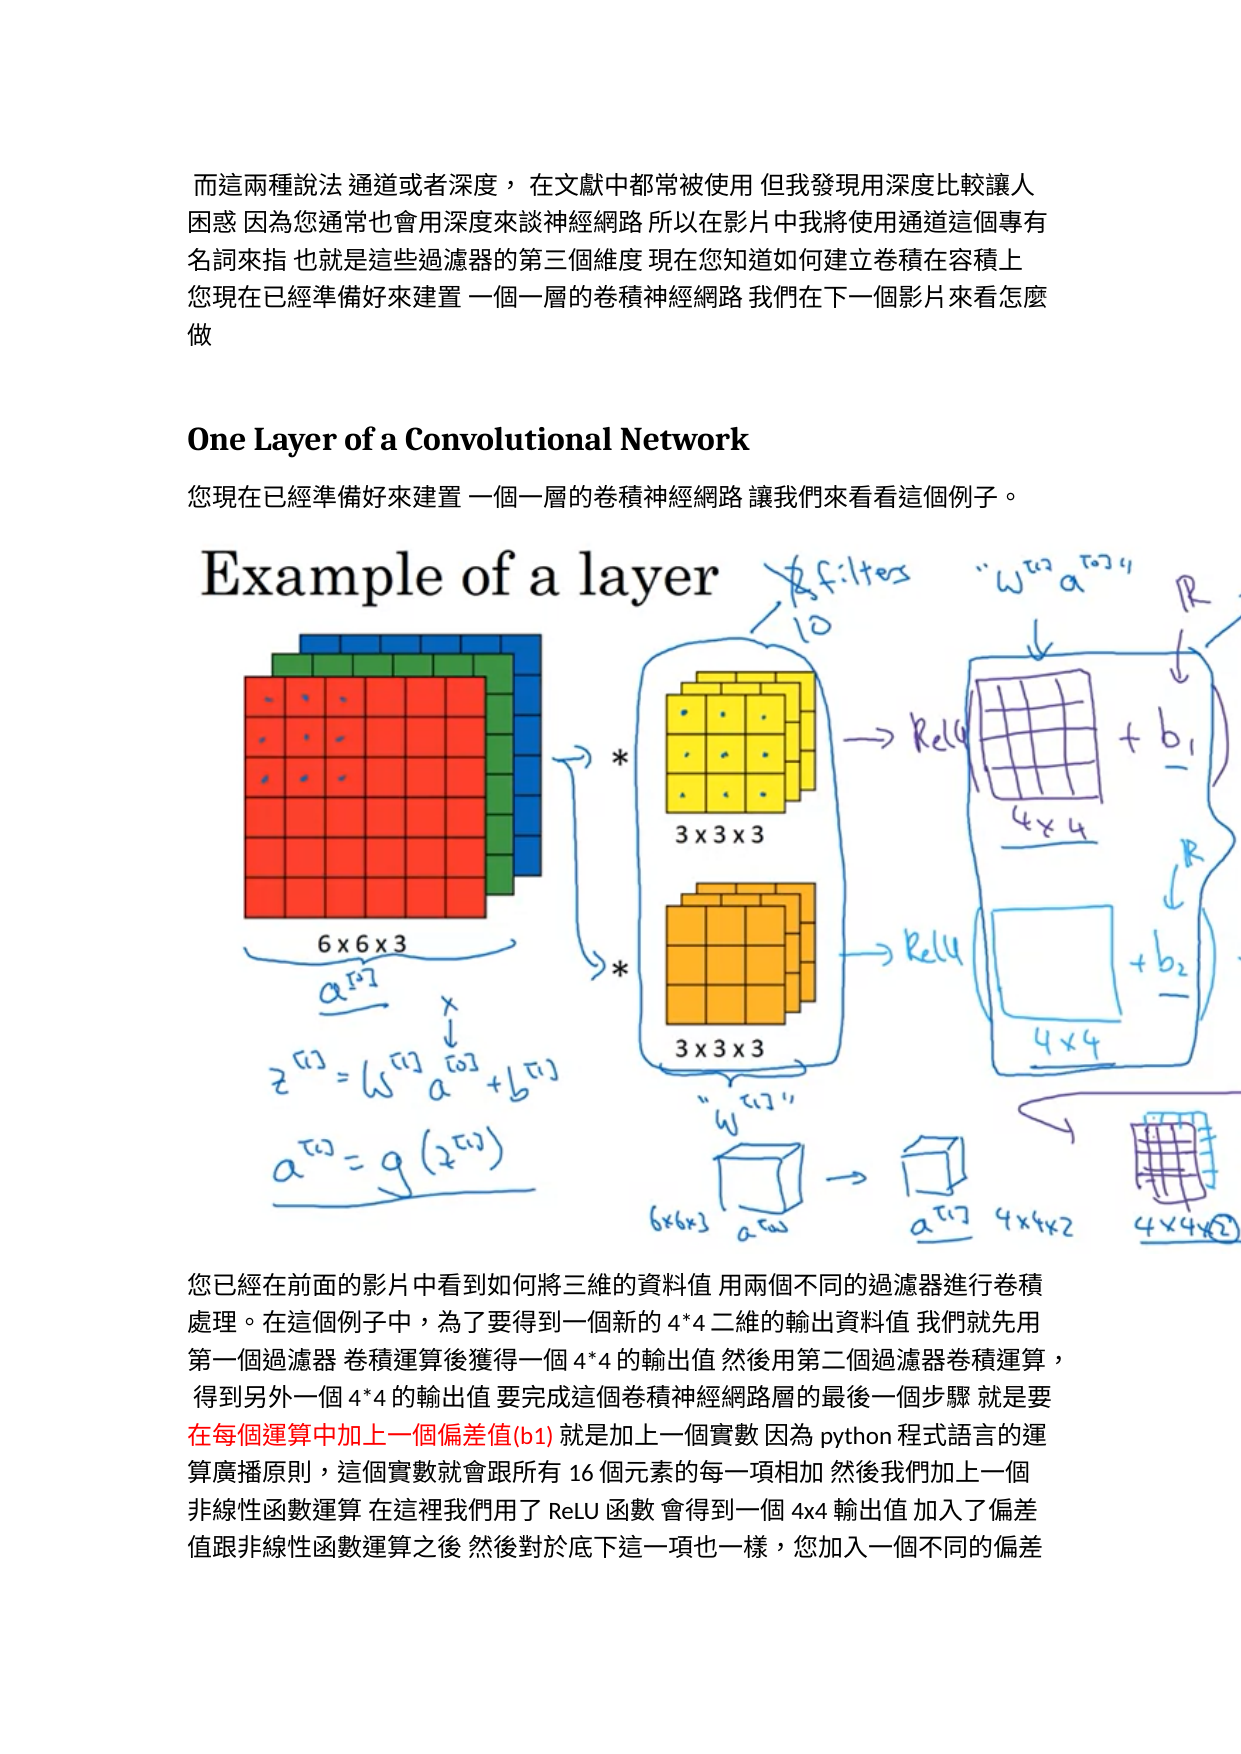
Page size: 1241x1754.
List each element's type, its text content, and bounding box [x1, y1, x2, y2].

subtitle One Layer of a Convolutional Network [187, 402, 1053, 477]
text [187, 164, 1053, 352]
picture [187, 525, 1241, 1254]
text 您現在已經準備好來建置 一個一層的卷積神經網路 讓我們來看看這個例子。 [187, 477, 1053, 514]
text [187, 1264, 1053, 1564]
